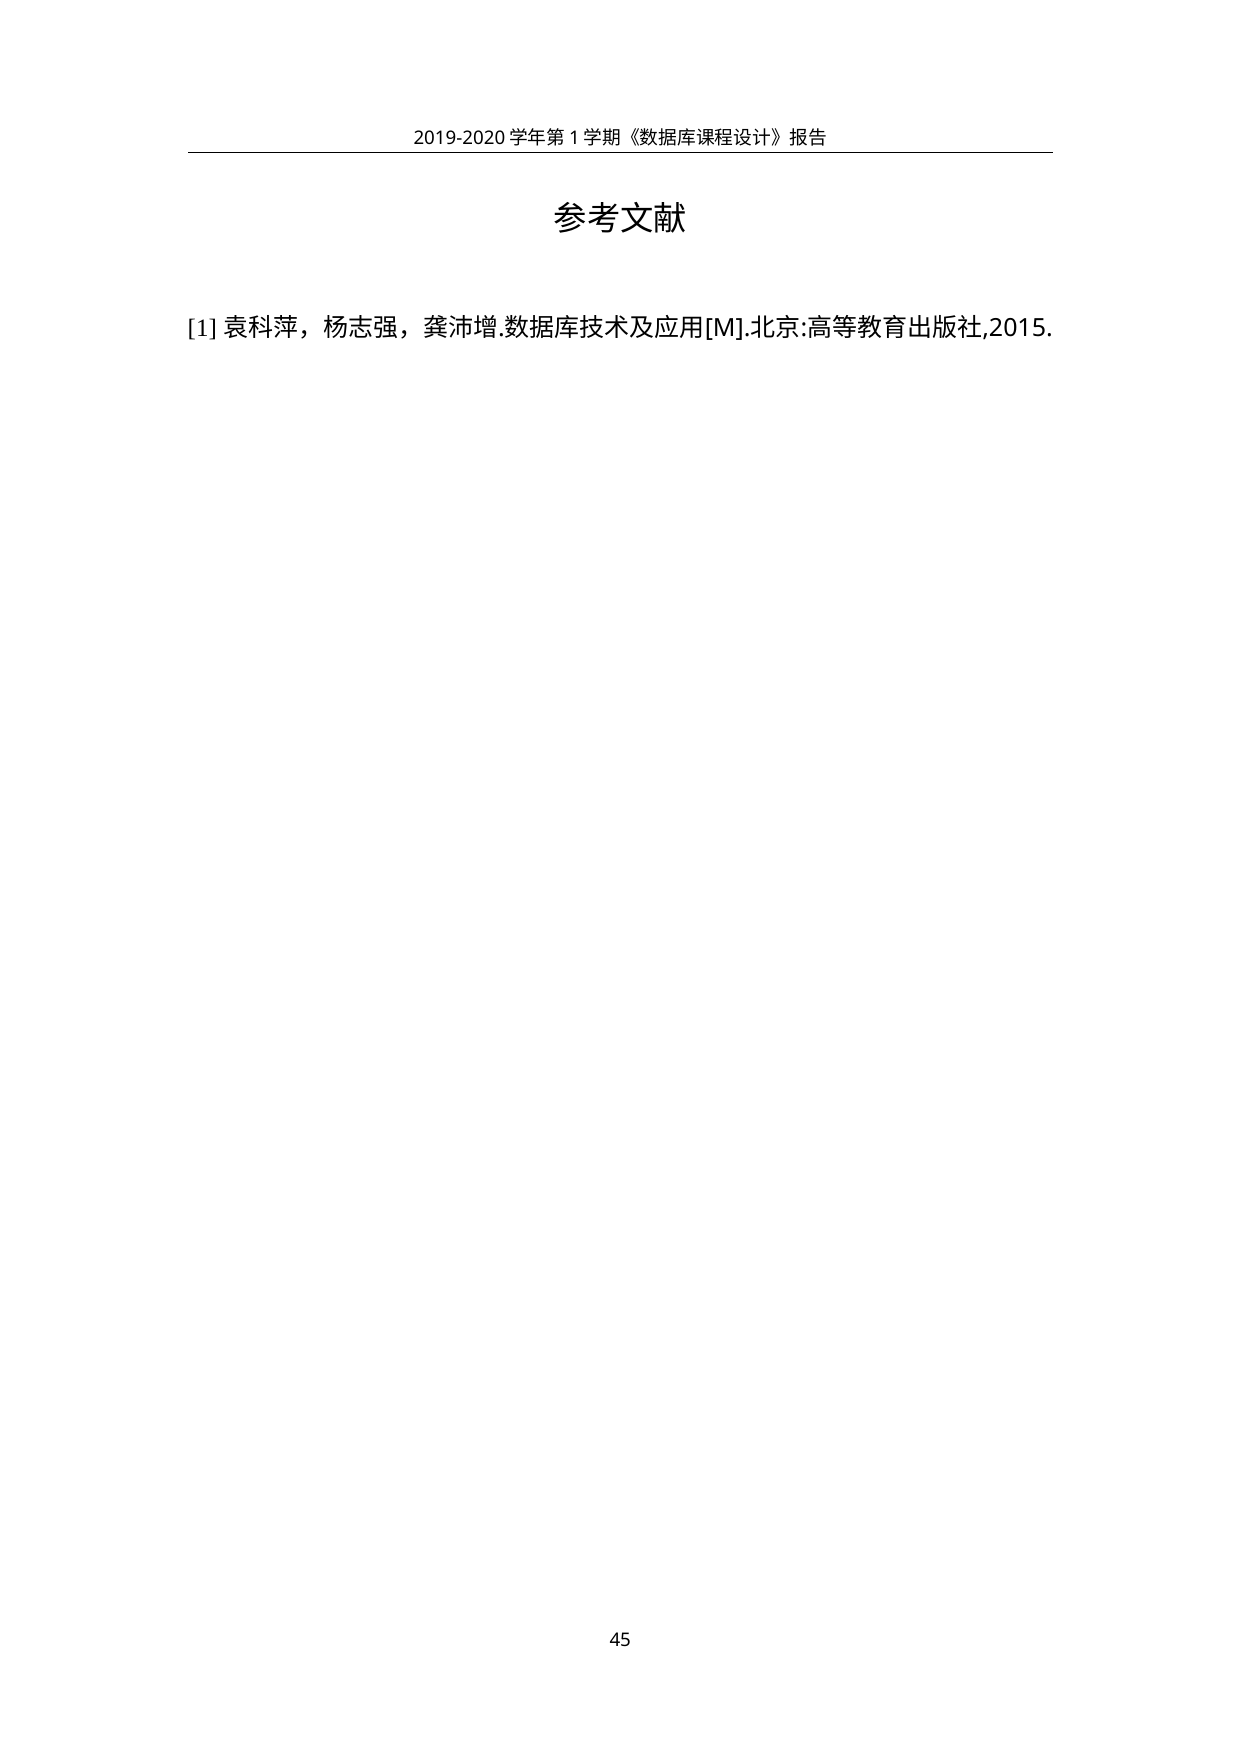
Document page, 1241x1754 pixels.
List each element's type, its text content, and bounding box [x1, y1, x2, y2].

text [1] 袁科萍，杨志强，龚沛增.数据库技术及应用[M].北京:高等教育出版社,2015. [187, 291, 1053, 359]
text 参考文献 [187, 182, 1053, 250]
